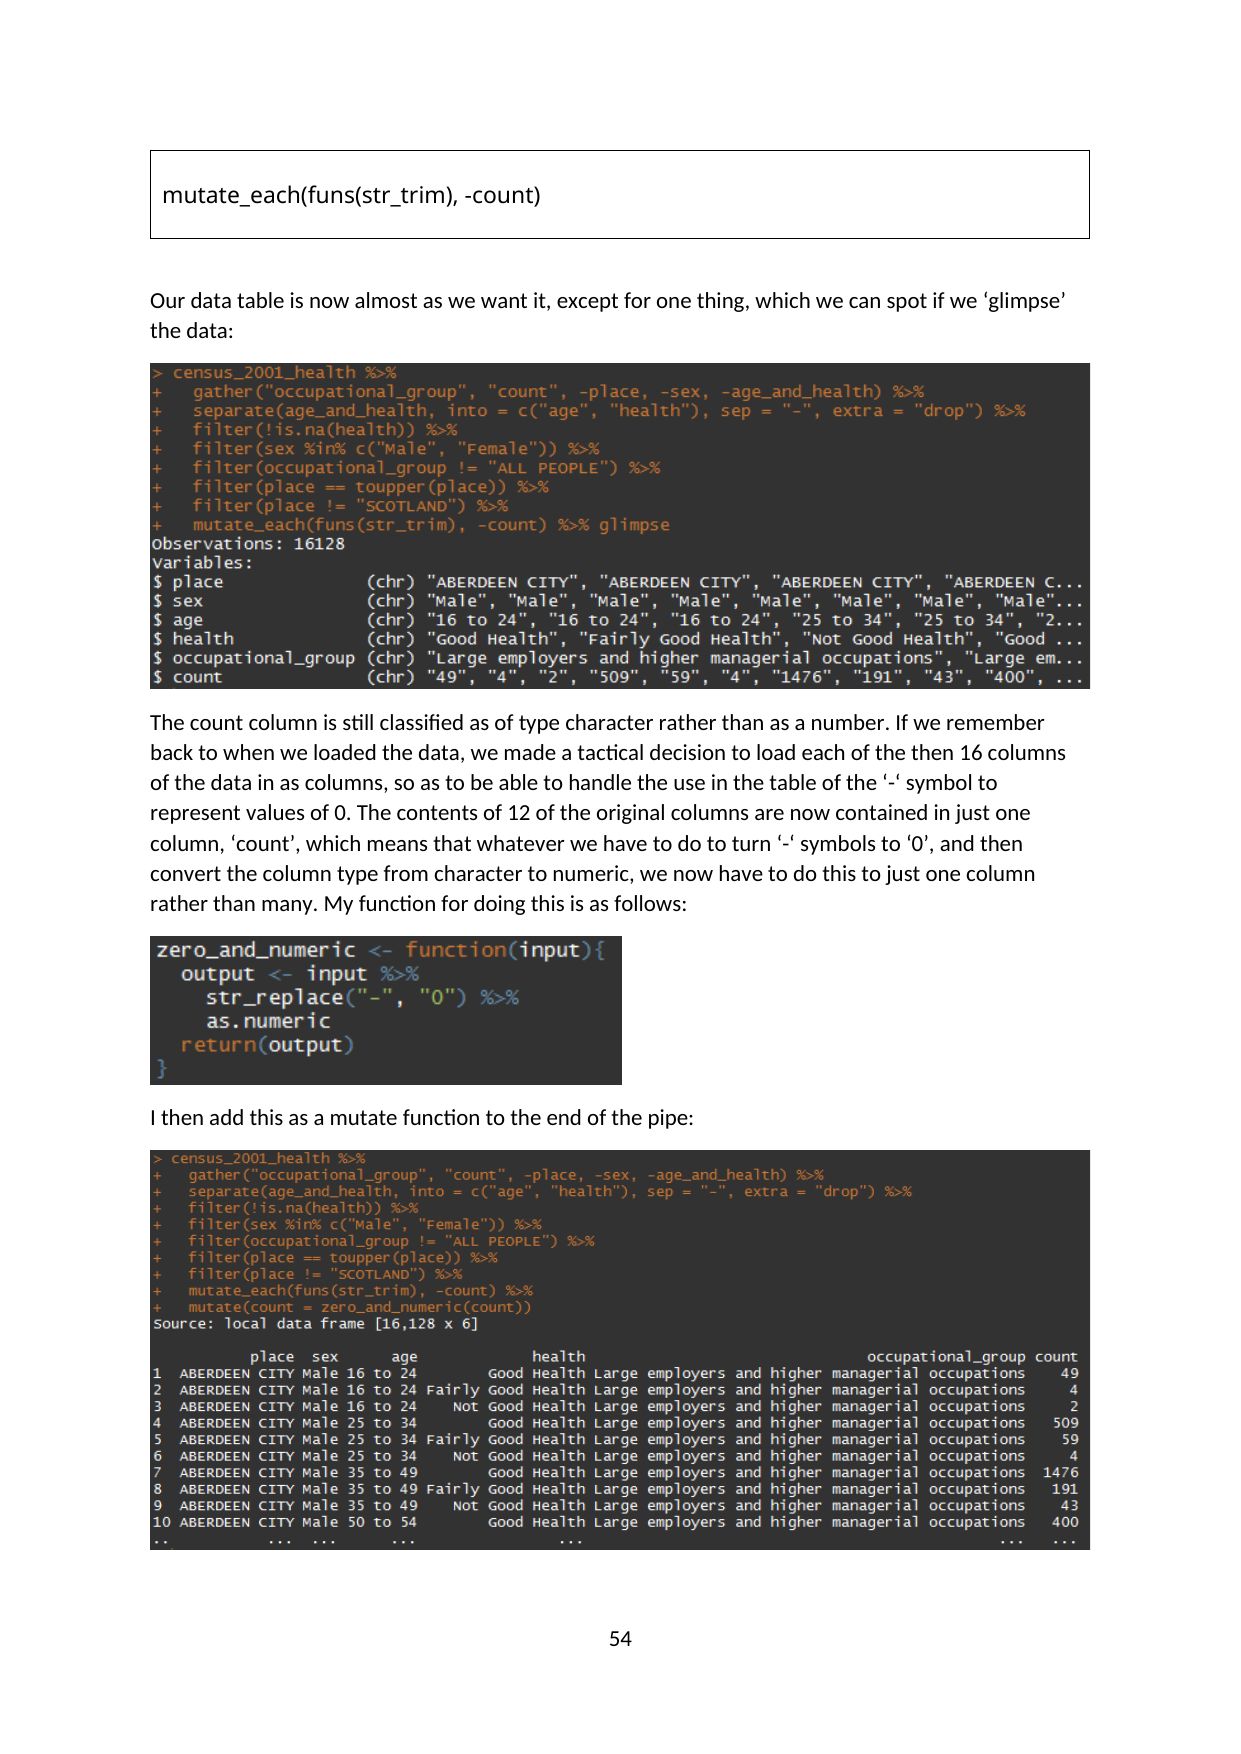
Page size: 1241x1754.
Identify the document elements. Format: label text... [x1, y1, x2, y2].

picture [150, 936, 622, 1085]
text Our data table is now almost as we want it, except for one thing, which we can spot if we ‘glimpse’ the data: [150, 286, 1090, 344]
text The count column is still classified as of type character rather than as a number. If we remember back to when we loaded the data, we made a tactical decision to load each of the then 16 columns of the data in as columns, so as to be able to handle the use in the table of the ‘-‘ symbol to represent values of 0. The contents of 12 of the original columns are now contained in just one column, ‘count’, which means that whatever we have to do to turn ‘-‘ symbols to ‘0’, and then convert the column type from character to numeric, we now have to do this to just one column rather than many. My function for doing this is as follows: [150, 708, 1090, 917]
picture [150, 363, 1091, 689]
picture [150, 1150, 1091, 1550]
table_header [151, 151, 1089, 238]
text I then add this as a mutate function to the end of the pipe: [150, 1103, 1090, 1131]
